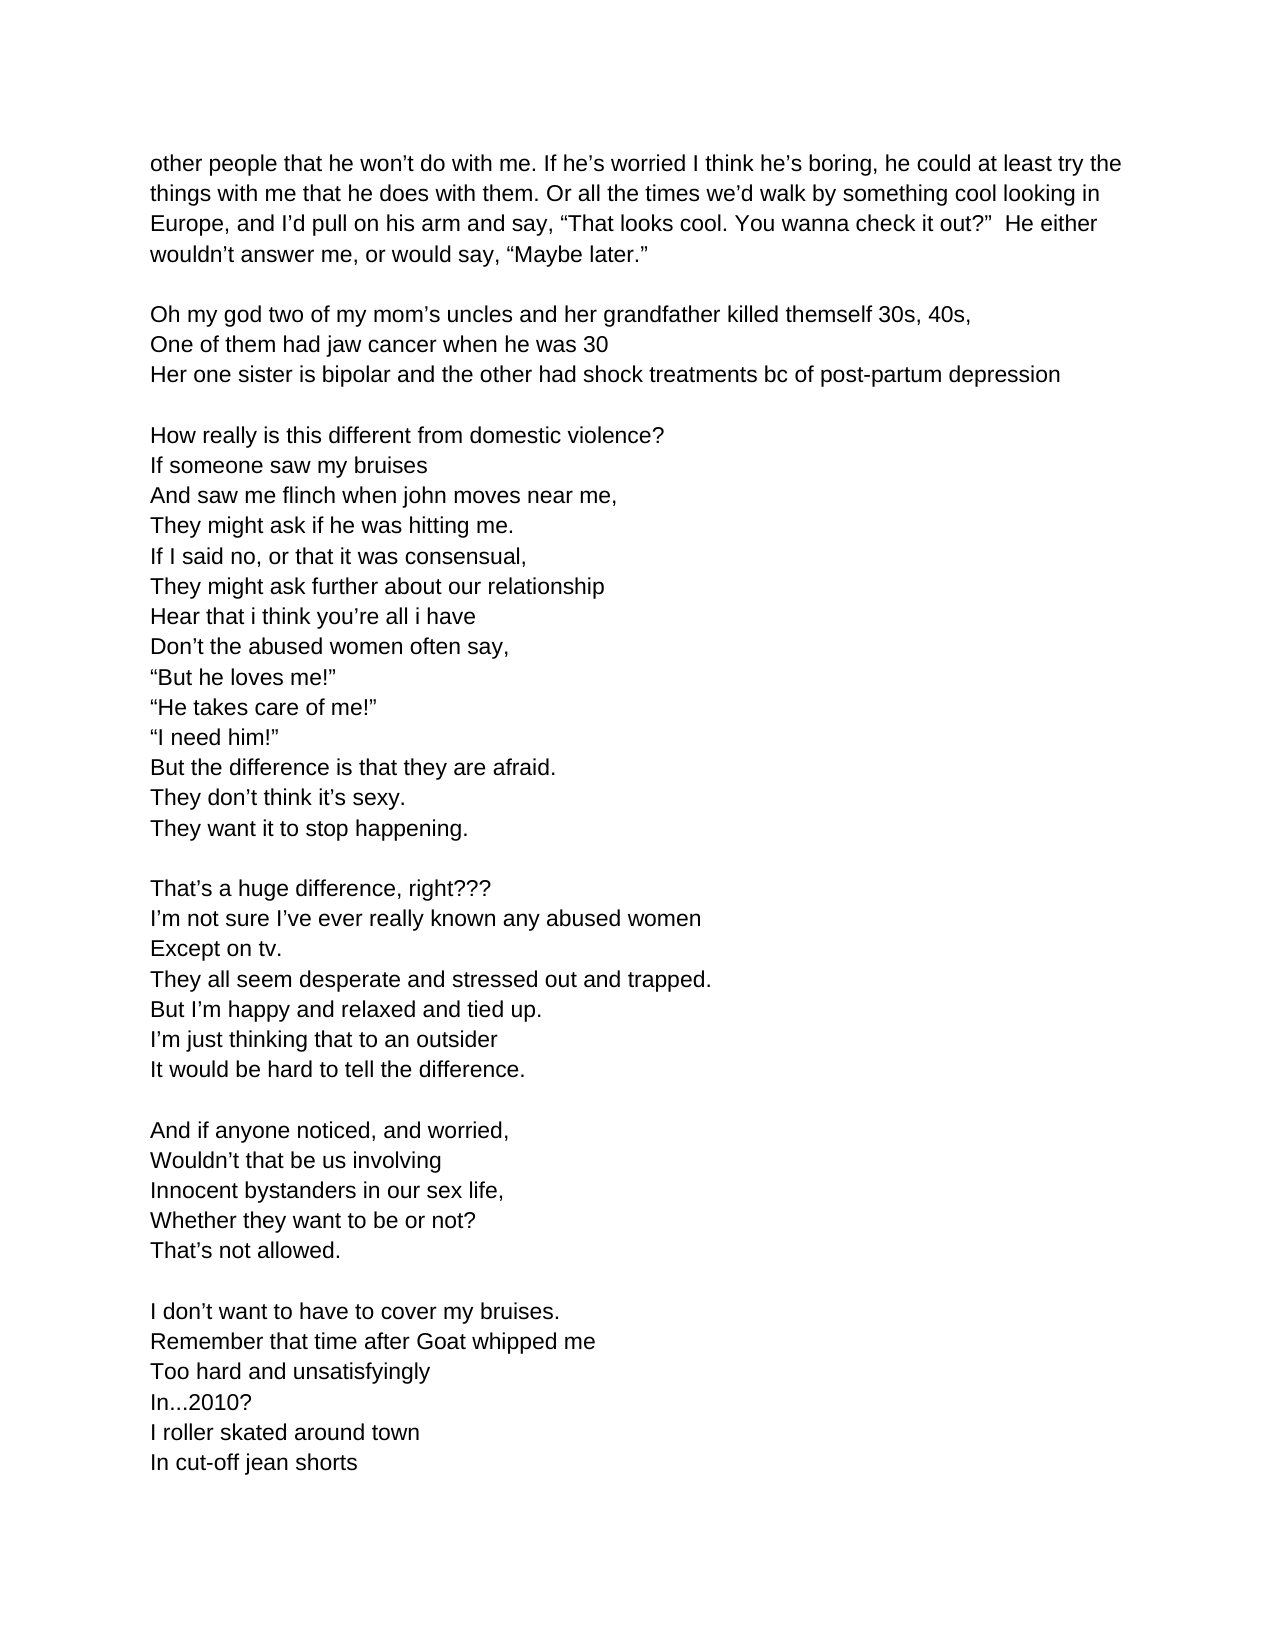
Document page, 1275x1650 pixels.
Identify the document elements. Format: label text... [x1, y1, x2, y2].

text How really is this different from domestic violence? [150, 422, 1125, 448]
text If someone saw my bruises [150, 452, 1125, 478]
text If I said no, or that it was consensual, [150, 543, 1125, 569]
text They all seem desperate and stressed out and trapped. [150, 966, 1125, 992]
text That’s not allowed. [150, 1237, 1125, 1264]
text But I’m happy and relaxed and tied up. [150, 996, 1125, 1022]
text One of them had jaw cancer when he was 30 [150, 331, 1125, 358]
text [150, 150, 1125, 267]
text Too hard and unsatisfyingly [150, 1358, 1125, 1385]
text “I need him!” [150, 724, 1125, 750]
text Don’t the abused women often say, [150, 633, 1125, 660]
text That’s a huge difference, right??? [150, 875, 1125, 901]
text I don’t want to have to cover my bruises. [150, 1298, 1125, 1324]
text And saw me flinch when john moves near me, [150, 482, 1125, 509]
text Her one sister is bipolar and the other had shock treatments bc of post-partum depression [150, 361, 1125, 388]
text They don’t think it’s sexy. [150, 784, 1125, 811]
text Remember that time after Goat whipped me [150, 1328, 1125, 1354]
text But the difference is that they are afraid. [150, 754, 1125, 781]
text “He takes care of me!” [150, 694, 1125, 720]
text Oh my god two of my mom’s uncles and her grandfather killed themself 30s, 40s, [150, 301, 1125, 327]
text Whether they want to be or not? [150, 1207, 1125, 1234]
text I’m just thinking that to an outsider [150, 1026, 1125, 1052]
text In...2010? [150, 1388, 1125, 1415]
text They might ask if he was hitting me. [150, 512, 1125, 539]
text They might ask further about our relationship [150, 573, 1125, 599]
text It would be hard to tell the difference. [150, 1056, 1125, 1083]
text In cut-off jean shorts [150, 1449, 1125, 1475]
text “But he loves me!” [150, 663, 1125, 690]
text I roller skated around town [150, 1419, 1125, 1445]
text Except on tv. [150, 935, 1125, 962]
text And if anyone noticed, and worried, [150, 1117, 1125, 1143]
text They want it to stop happening. [150, 814, 1125, 841]
text Hear that i think you’re all i have [150, 603, 1125, 629]
text I’m not sure I’ve ever really known any abused women [150, 905, 1125, 932]
text Wouldn’t that be us involving [150, 1147, 1125, 1173]
text Innocent bystanders in our sex life, [150, 1177, 1125, 1203]
